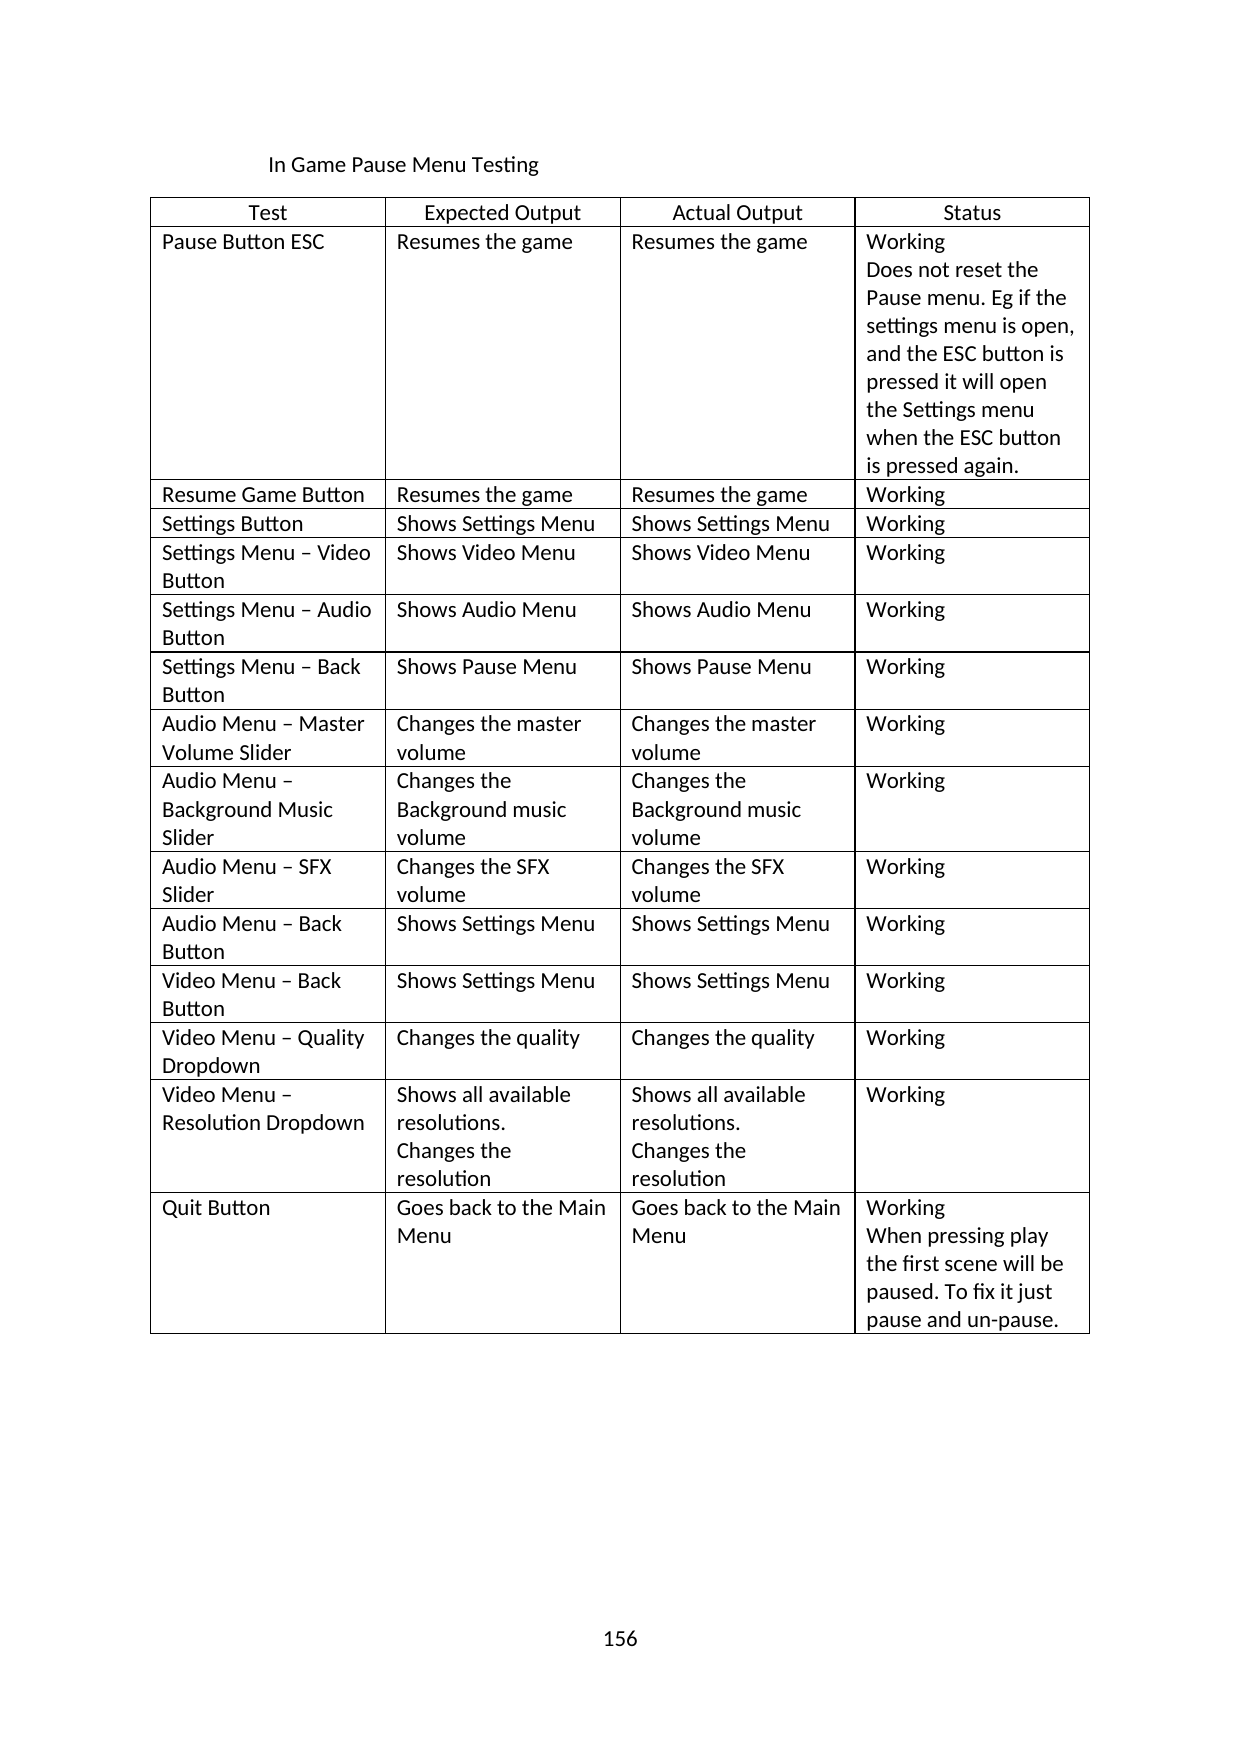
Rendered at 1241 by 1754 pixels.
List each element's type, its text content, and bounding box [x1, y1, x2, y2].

table_cell Changes the SFX volume [386, 852, 620, 908]
table_cell Working [856, 653, 1089, 708]
table_cell Audio Menu – SFX Slider [151, 852, 385, 908]
table_cell Shows Settings Menu [386, 509, 620, 537]
table_cell Shows Video Menu [621, 538, 854, 594]
table_cell Resumes the game [621, 480, 854, 508]
table_cell Audio Menu – Back Button [151, 909, 385, 965]
table_cell Working [856, 509, 1089, 537]
table_cell Shows Video Menu [386, 538, 620, 594]
table_cell Resumes the game [386, 227, 620, 479]
table_header Expected Output [386, 198, 620, 226]
table_cell Shows Settings Menu [386, 909, 620, 965]
table_cell Resumes the game [621, 227, 854, 479]
table_cell Changes the Background music volume [621, 767, 854, 851]
table_cell Settings Button [151, 509, 385, 537]
table_cell Shows Settings Menu [386, 966, 620, 1022]
table_cell Shows Settings Menu [621, 909, 854, 965]
table_cell Changes the SFX volume [621, 852, 854, 908]
table_cell Goes back to the Main Menu [621, 1193, 854, 1333]
table_cell Goes back to the Main Menu [386, 1193, 620, 1333]
table_cell Changes the quality [621, 1023, 854, 1079]
table_cell Working [856, 909, 1089, 965]
table_cell Shows all available resolutions. Changes the resolution [621, 1080, 854, 1192]
table_cell Working [856, 852, 1089, 908]
table_cell Resumes the game [386, 480, 620, 508]
table_header Test [151, 198, 385, 226]
table_cell Working When pressing play the first scene will be paused. To fix it just pause and un-pause. [856, 1193, 1089, 1333]
table_cell Shows Settings Menu [621, 966, 854, 1022]
table_cell Quit Button [151, 1193, 385, 1333]
table_cell Video Menu – Back Button [151, 966, 385, 1022]
table_cell Working [856, 966, 1089, 1022]
table_cell Changes the master volume [386, 710, 620, 766]
table_header Actual Output [621, 198, 854, 226]
table_cell Working [856, 538, 1089, 594]
table_cell Changes the quality [386, 1023, 620, 1079]
table_cell Video Menu – Quality Dropdown [151, 1023, 385, 1079]
table_header Status [856, 198, 1089, 226]
table_cell Audio Menu – Master Volume Slider [151, 710, 385, 766]
table_cell Audio Menu – Background Music Slider [151, 767, 385, 851]
table_cell Shows Audio Menu [621, 595, 854, 651]
table_cell Pause Button ESC [151, 227, 385, 479]
table_cell Working [856, 767, 1089, 851]
table_cell Shows Pause Menu [386, 653, 620, 708]
table_cell Changes the master volume [621, 710, 854, 766]
table_cell Settings Menu – Back Button [151, 653, 385, 708]
table_cell Video Menu – Resolution Dropdown [151, 1080, 385, 1192]
table_cell Working [856, 480, 1089, 508]
table_cell Resume Game Button [151, 480, 385, 508]
table_cell Working [856, 710, 1089, 766]
table_cell Shows all available resolutions. Changes the resolution [386, 1080, 620, 1192]
text In Game Pause Menu Testing [268, 150, 1090, 178]
table_cell Shows Audio Menu [386, 595, 620, 651]
table_cell Working [856, 595, 1089, 651]
table_cell Working [856, 1080, 1089, 1192]
table_cell Working Does not reset the Pause menu. Eg if the settings menu is open, and the ESC button is pressed it will open the Settings menu when the ESC button is pressed again. [856, 227, 1089, 479]
table_cell Shows Pause Menu [621, 653, 854, 708]
table_cell Settings Menu – Audio Button [151, 595, 385, 651]
table_cell Shows Settings Menu [621, 509, 854, 537]
table_cell Changes the Background music volume [386, 767, 620, 851]
table_cell Settings Menu – Video Button [151, 538, 385, 594]
table_cell Working [856, 1023, 1089, 1079]
